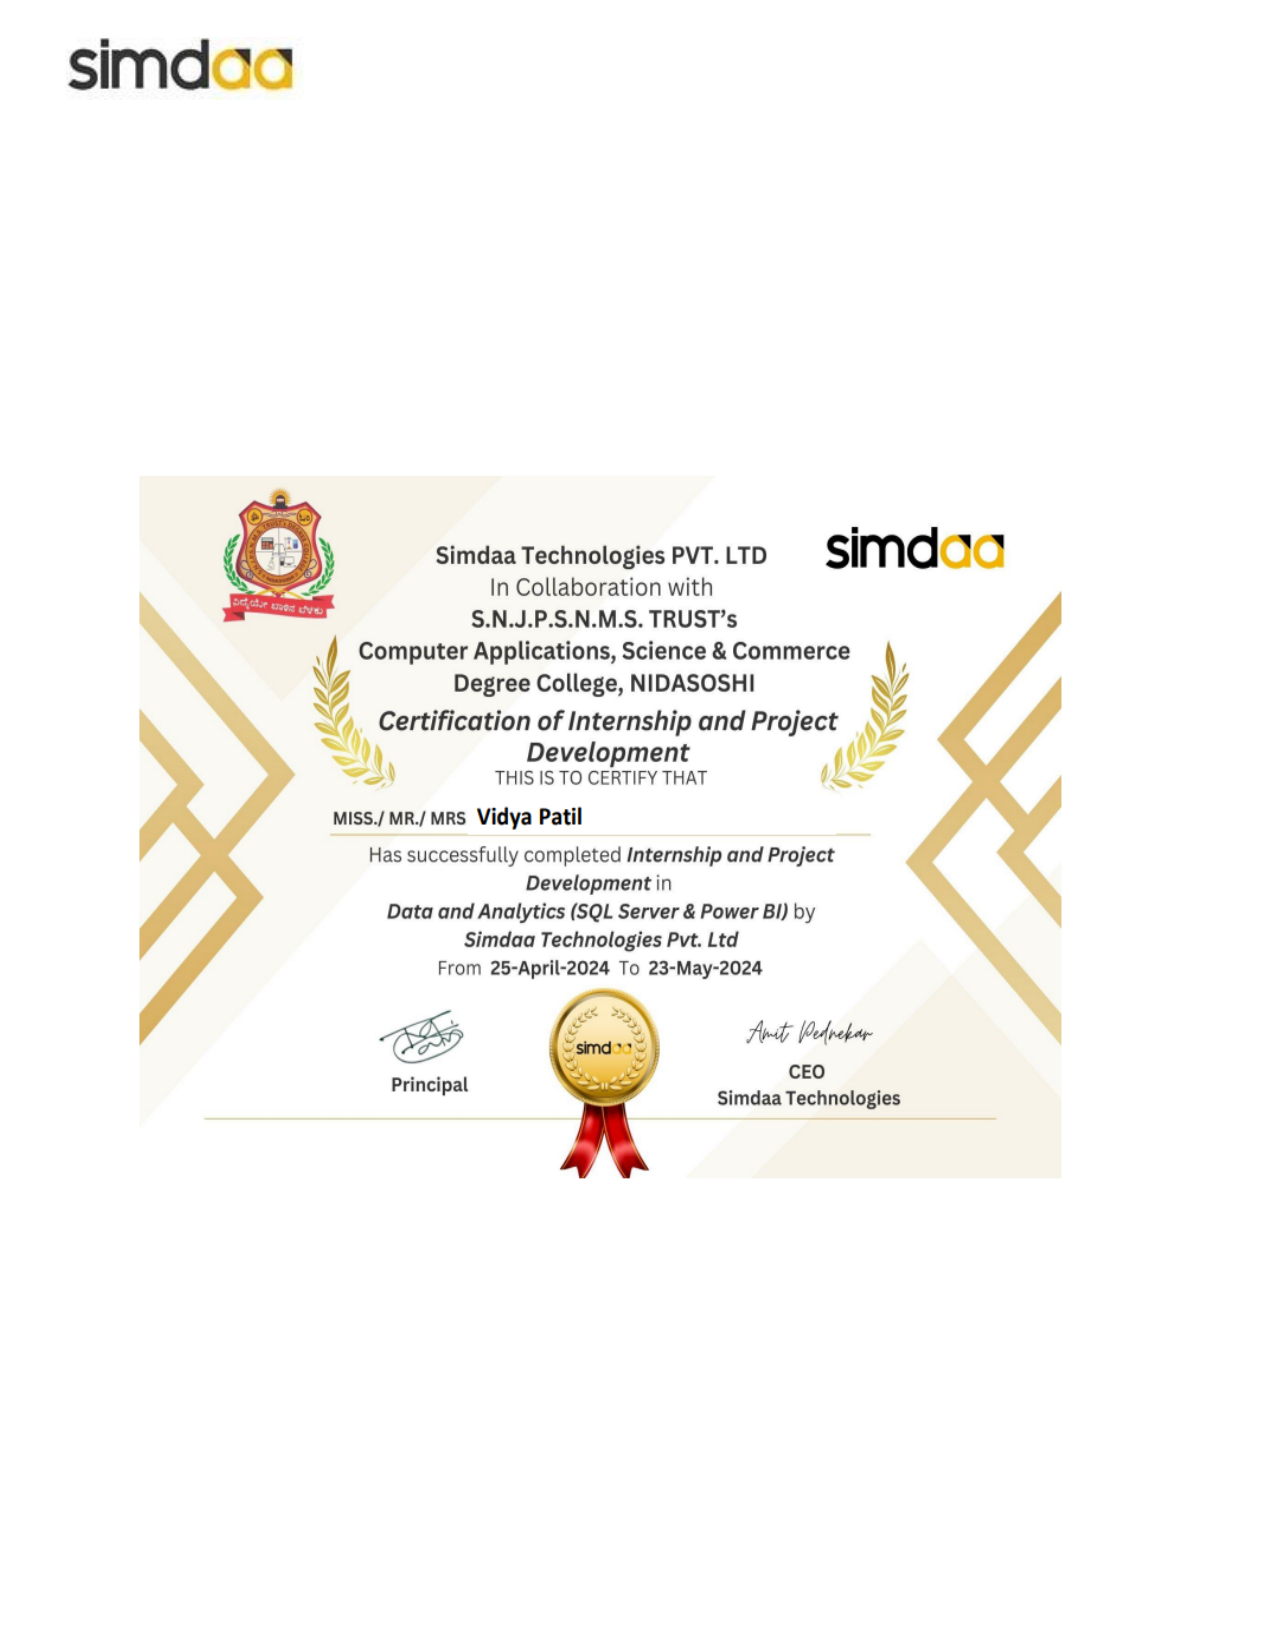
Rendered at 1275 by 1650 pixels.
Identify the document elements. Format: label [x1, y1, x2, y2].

picture [65, 37, 305, 100]
picture [130, 453, 1071, 1181]
